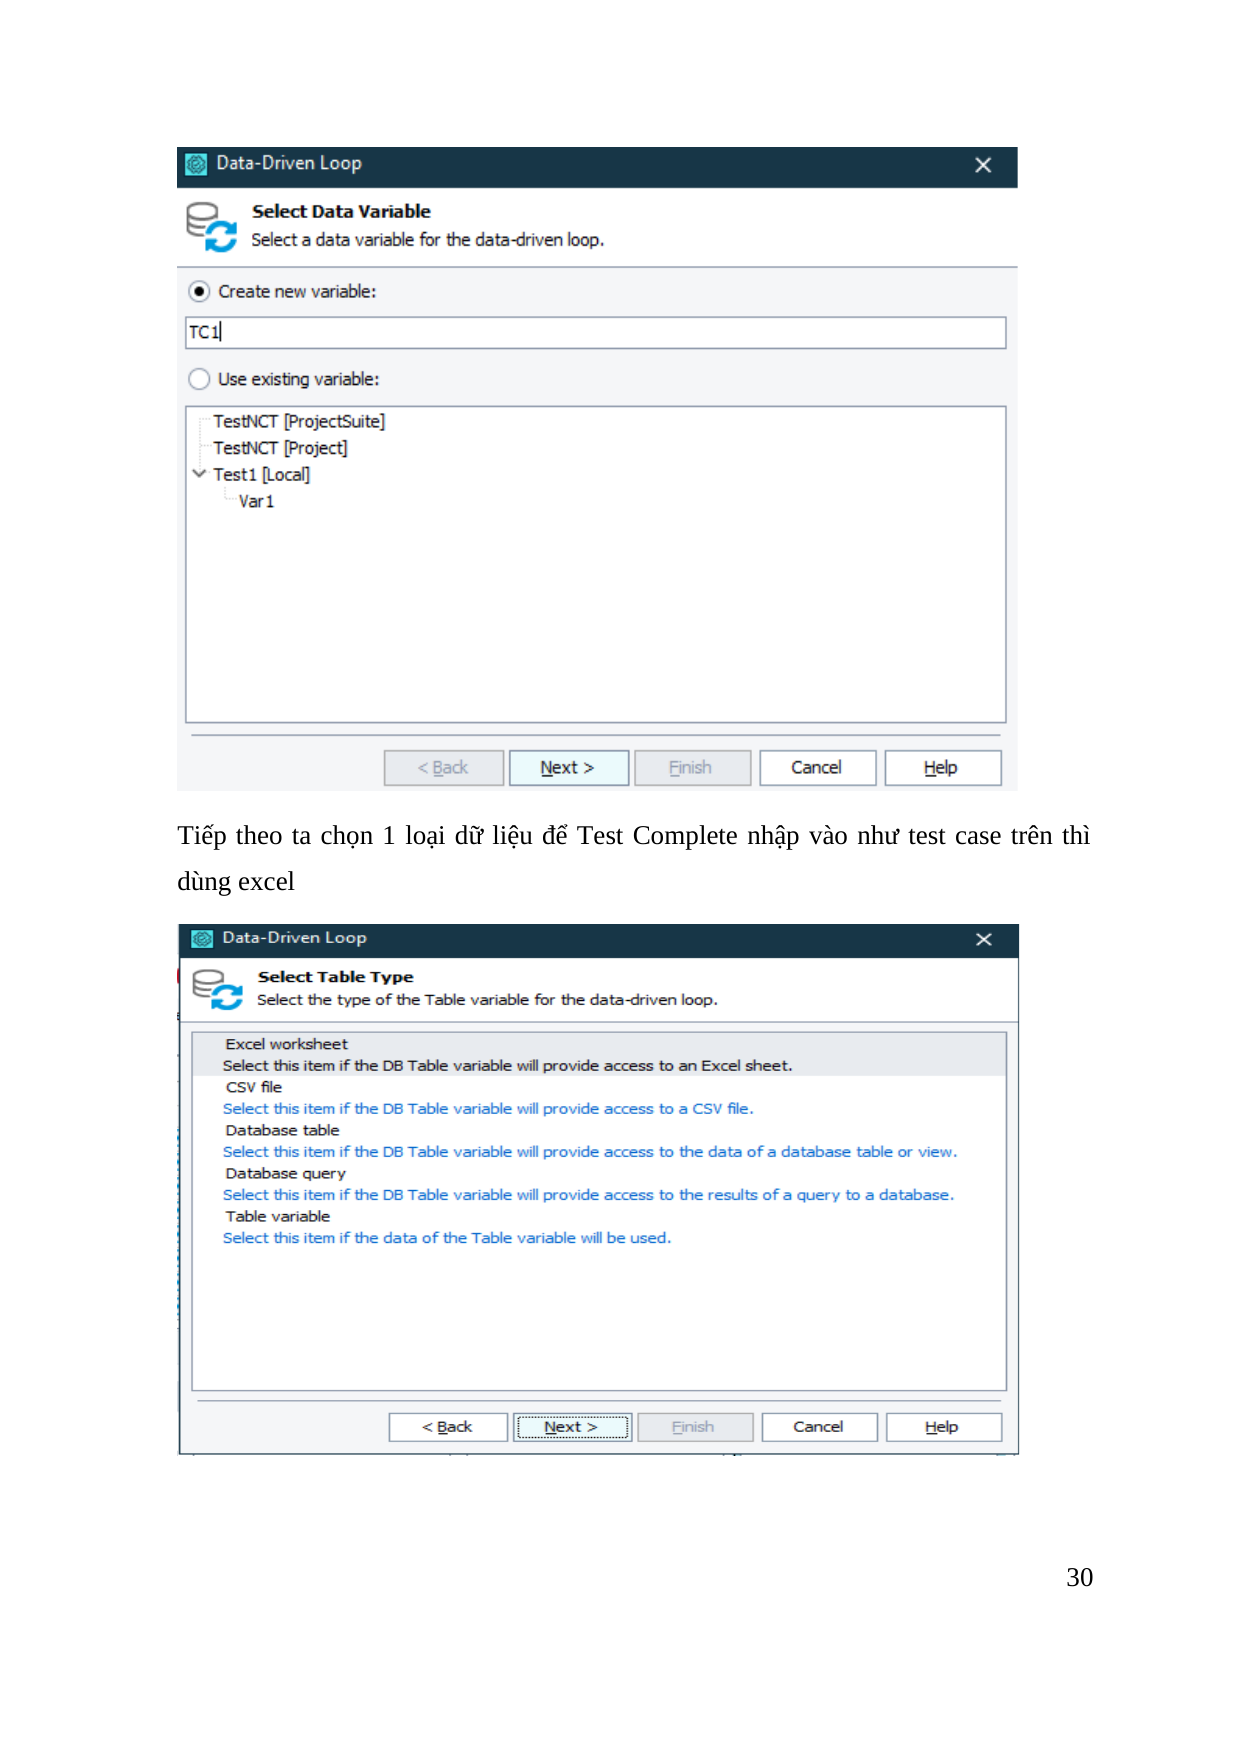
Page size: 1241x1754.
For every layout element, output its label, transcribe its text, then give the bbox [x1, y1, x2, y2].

text Tiếp theo ta chọn 1 loại dữ liệu để Test Complete nhập vào như test case trên thì dùng excel [177, 819, 1093, 897]
picture [177, 147, 1018, 791]
picture [177, 924, 1020, 1456]
